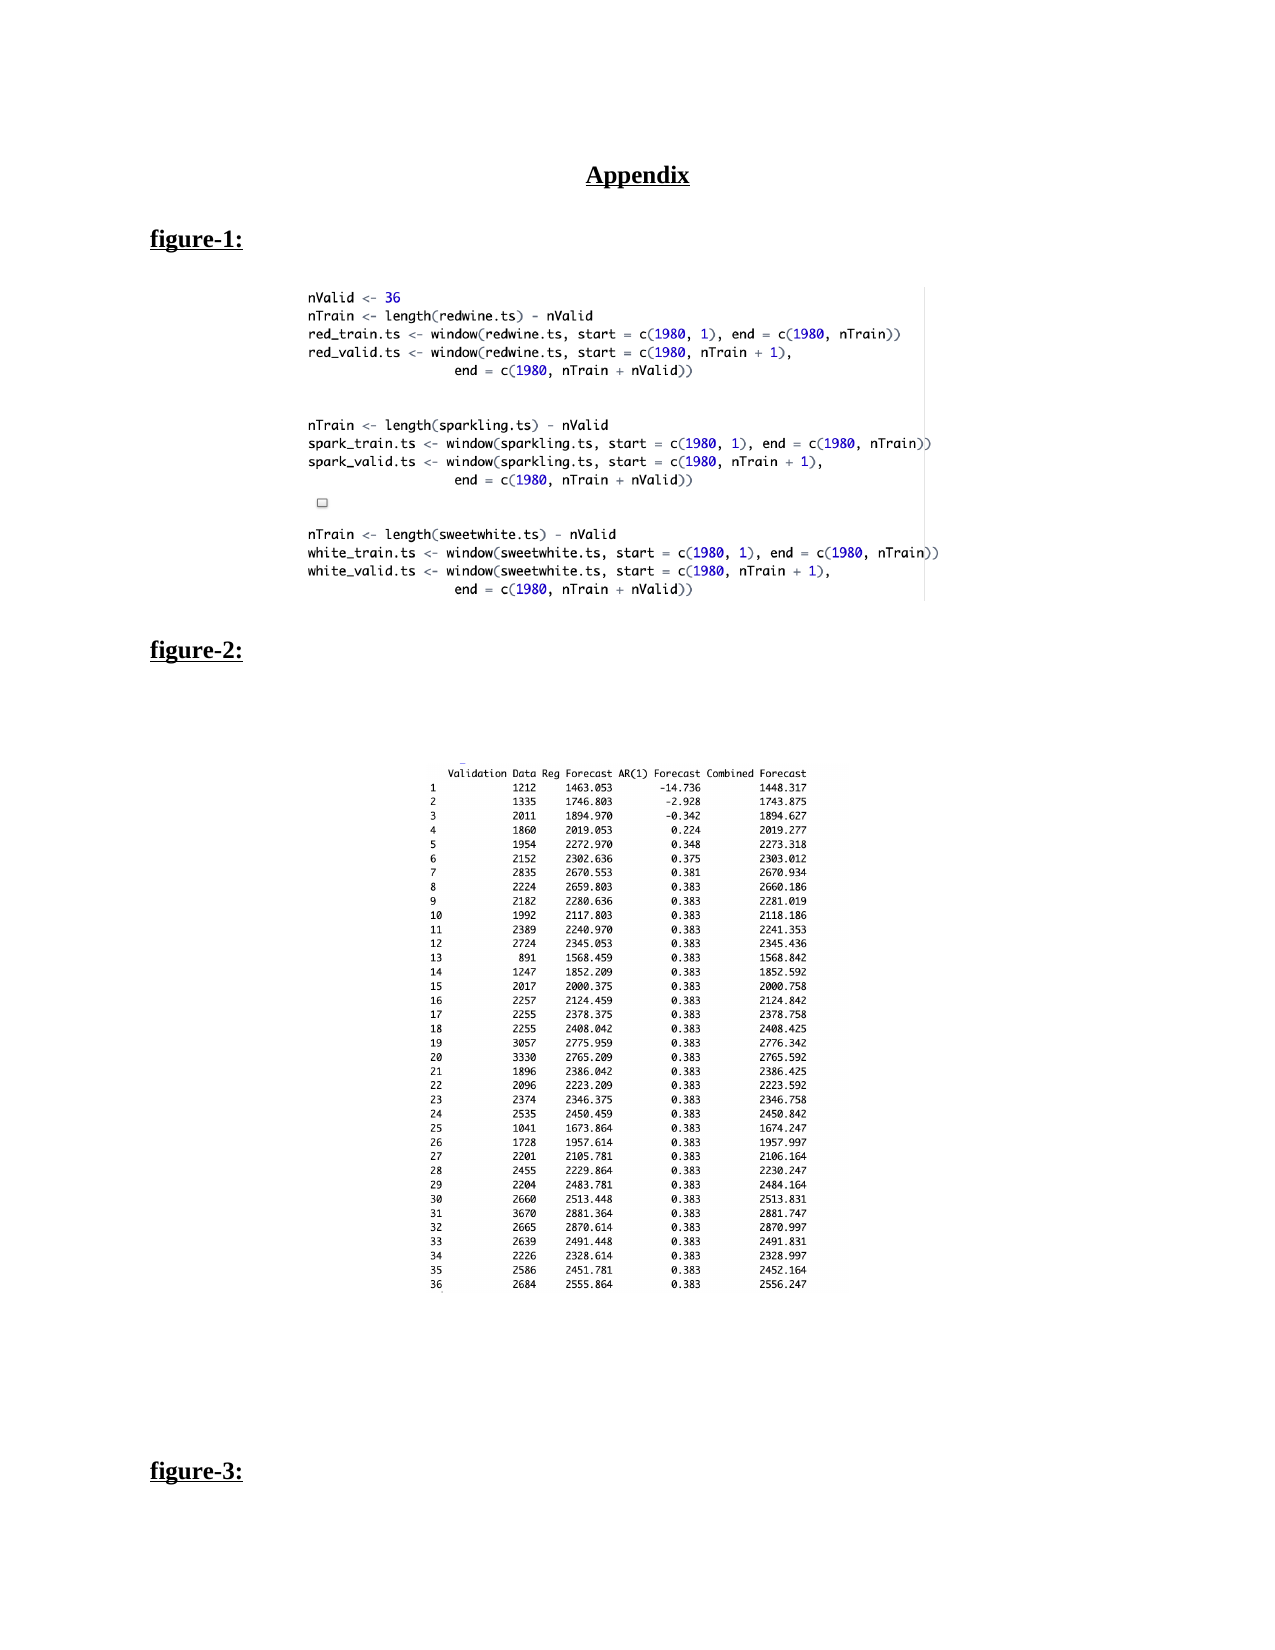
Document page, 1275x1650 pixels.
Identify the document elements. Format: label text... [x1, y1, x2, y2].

text figure-3: [150, 1456, 1125, 1485]
text figure-1: [150, 224, 1125, 252]
text Appendix [150, 160, 1125, 188]
text figure-2: [150, 636, 1125, 664]
picture [306, 287, 969, 601]
picture [426, 763, 849, 1293]
